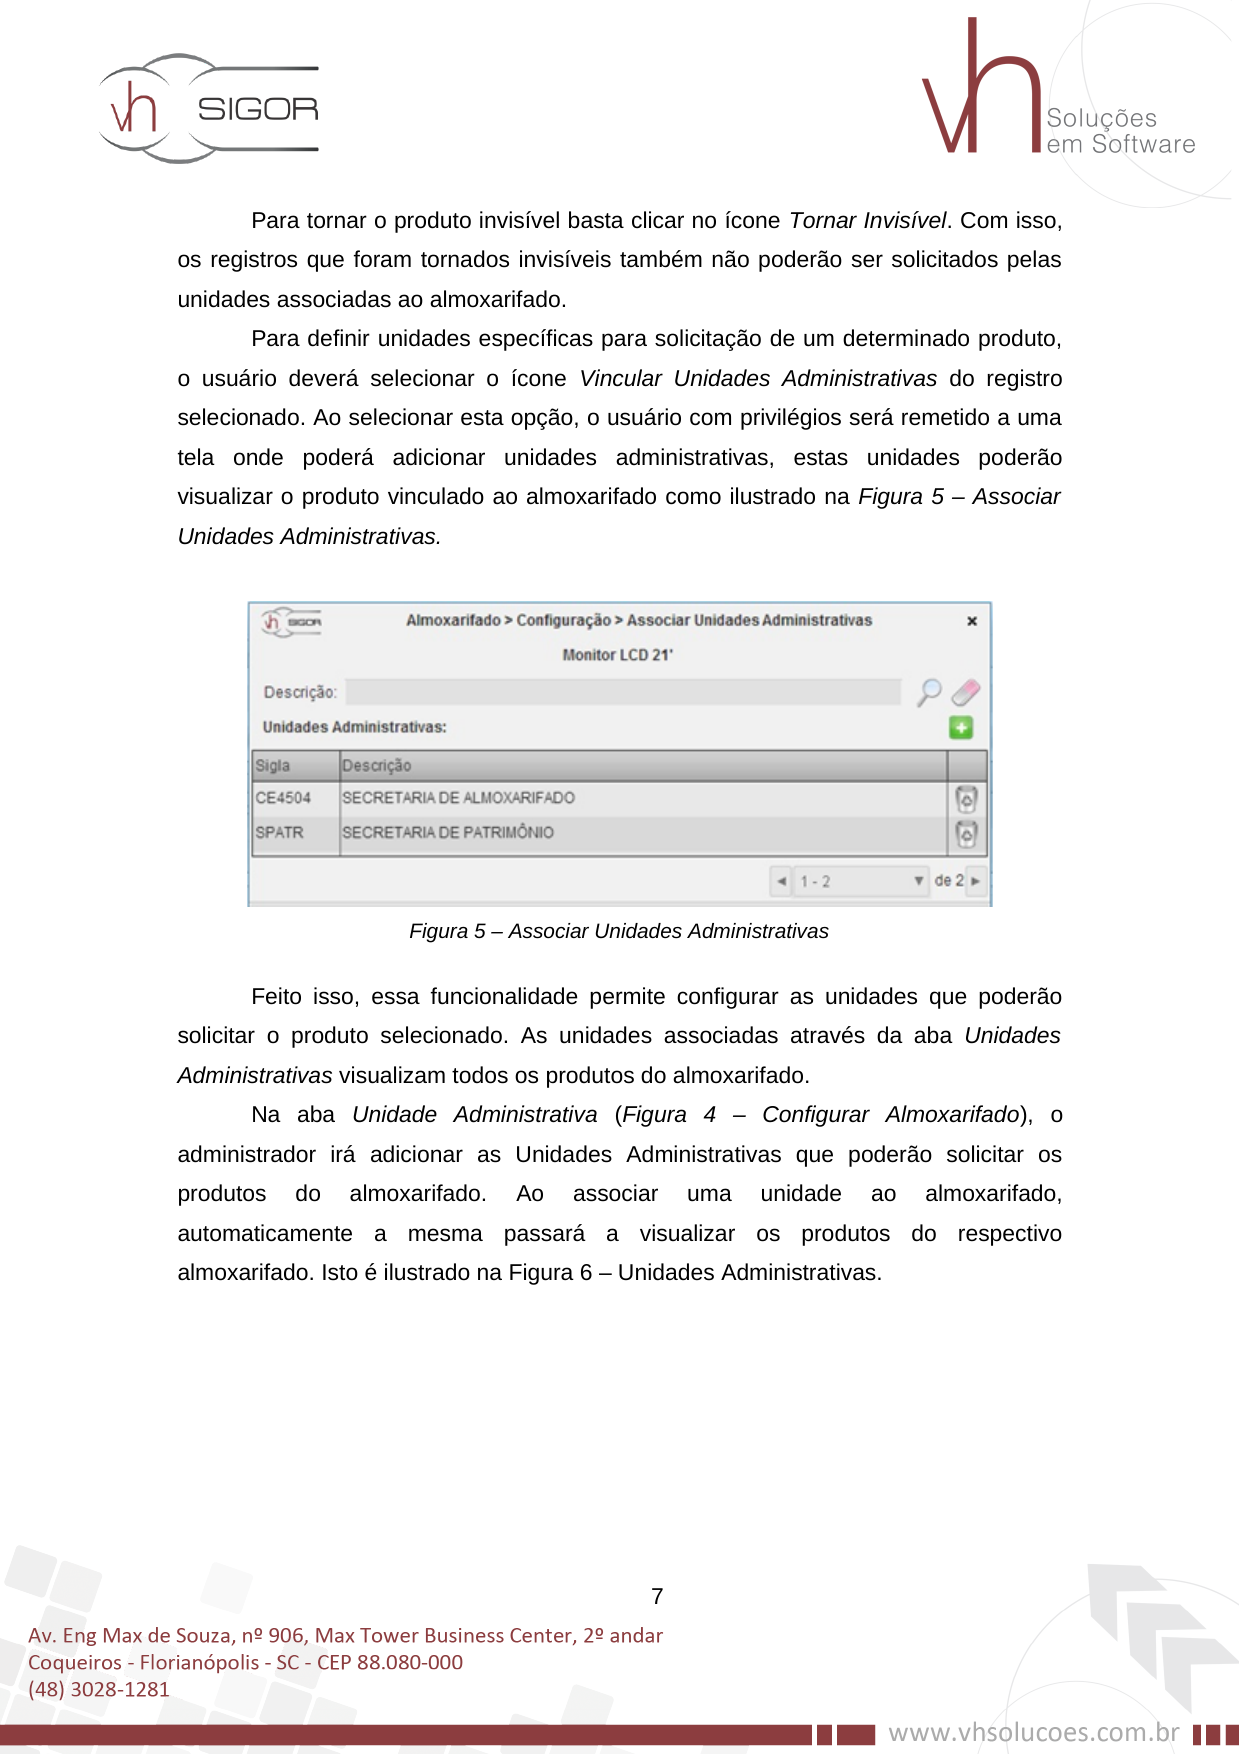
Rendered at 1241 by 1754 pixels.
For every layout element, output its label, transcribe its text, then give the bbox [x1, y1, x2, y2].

text Na aba Unidade Administrativa (Figura 4 – Configurar Almoxarifado), o administrador irá adicionar as Unidades Administrativas que poderão solicitar os produtos do almoxarifado. Ao associar uma unidade ao almoxarifado, automaticamente a mesma passará a visualizar os produtos do respectivo almoxarifado. Isto é ilustrado na Figura 6 – Unidades Administrativas. [177, 1101, 1063, 1286]
picture [247, 601, 993, 907]
text Para definir unidades específicas para solicitação de um determinado produto, o usuário deverá selecionar o ícone Vincular Unidades Administrativas do registro selecionado. Ao selecionar esta opção, o usuário com privilégios será remetido a uma tela onde poderá adicionar unidades administrativas, estas unidades poderão visualizar o produto vinculado ao almoxarifado como ilustrado na Figura 5 – Associar Unidades Administrativas. [177, 325, 1063, 549]
picture [98, 53, 319, 164]
text Figura 5 – Associar Unidades Administrativas [177, 919, 1063, 943]
picture [921, 0, 1232, 208]
text Feito isso, essa funcionalidade permite configurar as unidades que poderão solicitar o produto selecionado. As unidades associadas através da aba Unidades Administrativas visualizam todos os produtos do almoxarifado. [177, 983, 1063, 1088]
picture [0, 1545, 1239, 1754]
text Para tornar o produto invisível basta clicar no ícone Tornar Invisível. Com isso, os registros que foram tornados invisíveis também não poderão ser solicitados pelas unidades associadas ao almoxarifado. [177, 207, 1063, 312]
